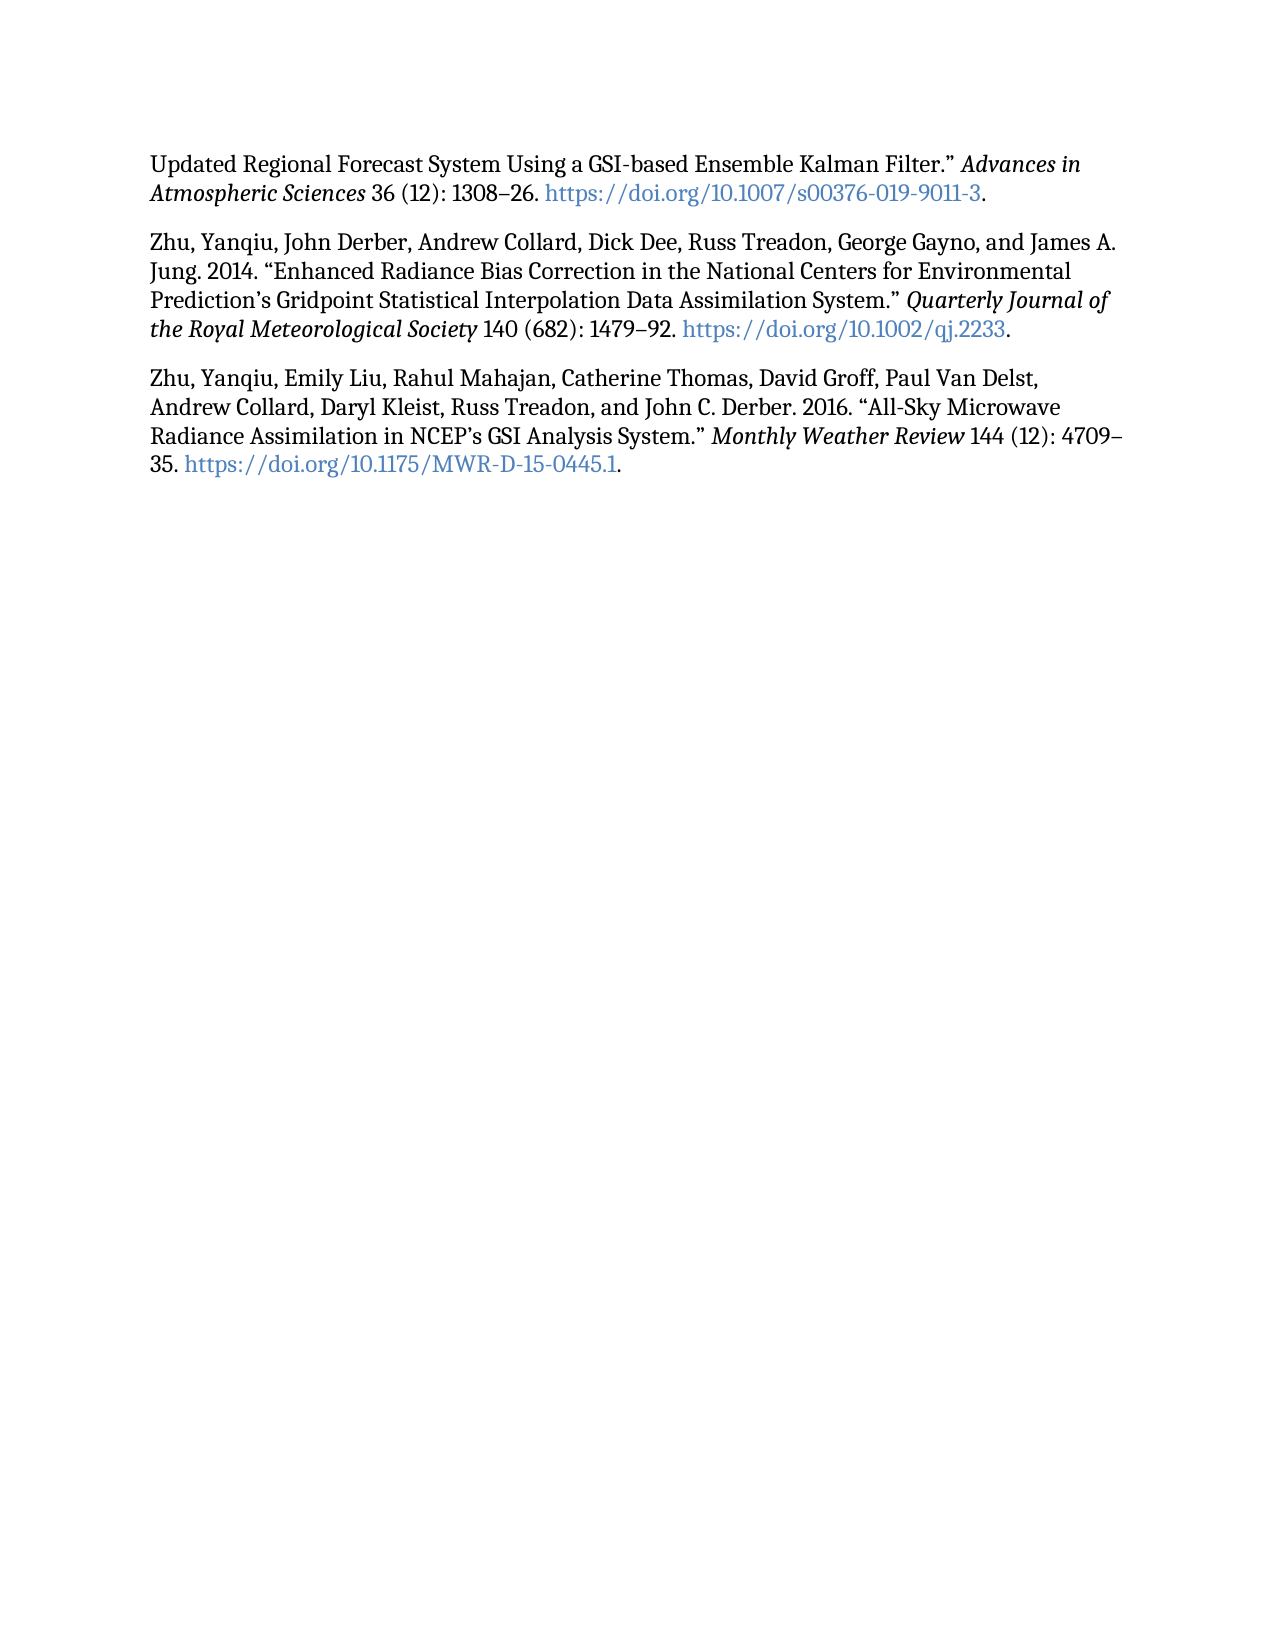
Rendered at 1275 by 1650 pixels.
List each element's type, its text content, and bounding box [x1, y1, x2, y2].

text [150, 150, 1125, 207]
text Zhu, Yanqiu, John Derber, Andrew Collard, Dick Dee, Russ Treadon, George Gayno, and James A. Jung. 2014. “Enhanced Radiance Bias Correction in the National Centers for Environmental Prediction’s Gridpoint Statistical Interpolation Data Assimilation System.” Quarterly Journal of the Royal Meteorological Society 140 (682): 1479–92. https://doi.org/10.1002/qj.2233. [150, 228, 1125, 343]
text Zhu, Yanqiu, Emily Liu, Rahul Mahajan, Catherine Thomas, David Groff, Paul Van Delst, Andrew Collard, Daryl Kleist, Russ Treadon, and John C. Derber. 2016. “All-Sky Microwave Radiance Assimilation in NCEP’s GSI Analysis System.” Monthly Weather Review 144 (12): 4709–35. https://doi.org/10.1175/MWR-D-15-0445.1. [150, 364, 1125, 479]
